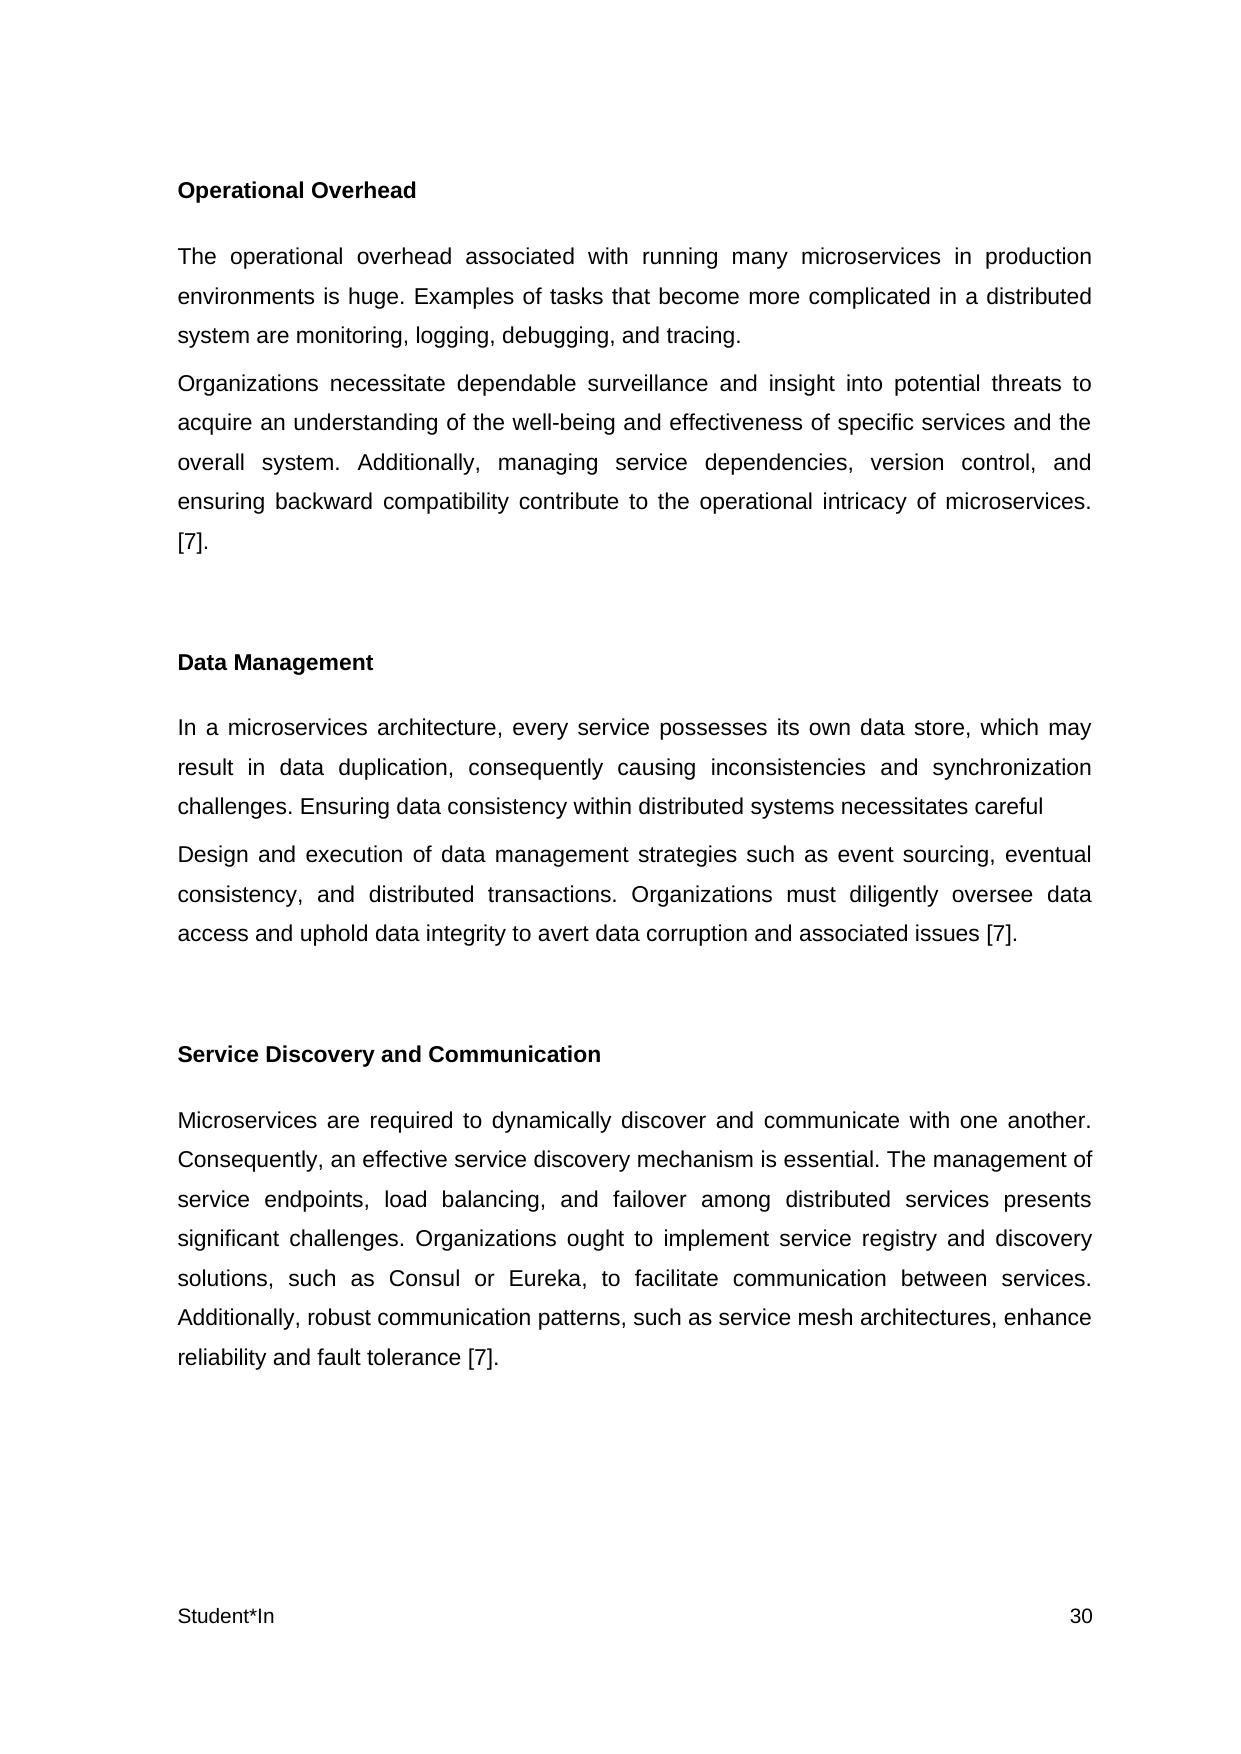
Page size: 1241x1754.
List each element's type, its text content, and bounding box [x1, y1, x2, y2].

text In a microservices architecture, every service possesses its own data store, which may result in data duplication, consequently causing inconsistencies and synchronization challenges. Ensuring data consistency within distributed systems necessitates careful [177, 714, 1092, 820]
subtitle Operational Overhead [177, 177, 1092, 203]
text The operational overhead associated with running many microservices in production environments is huge. Examples of tasks that become more complicated in a distributed system are monitoring, logging, debugging, and tracing. [177, 243, 1092, 348]
text Microservices are required to dynamically discover and communicate with one another. Consequently, an effective service discovery mechanism is essential. The management of service endpoints, load balancing, and failover among distributed services presents significant challenges. Organizations ought to implement service registry and discovery solutions, such as Consul or Eureka, to facilitate communication between services. Additionally, robust communication patterns, such as service mesh architectures, enhance reliability and fault tolerance [7]. [177, 1107, 1092, 1370]
subtitle Data Management [177, 648, 1092, 675]
text Design and execution of data management strategies such as event sourcing, eventual consistency, and distributed transactions. Organizations must diligently oversee data access and uphold data integrity to avert data corruption and associated issues [7]. [177, 841, 1092, 946]
subtitle Service Discovery and Communication [177, 1041, 1092, 1067]
text Organizations necessitate dependable surveillance and insight into potential threats to acquire an understanding of the well-being and effectiveness of specific services and the overall system. Additionally, managing service dependencies, version control, and ensuring backward compatibility contribute to the operational intricacy of microservices.[7]. [177, 370, 1092, 554]
